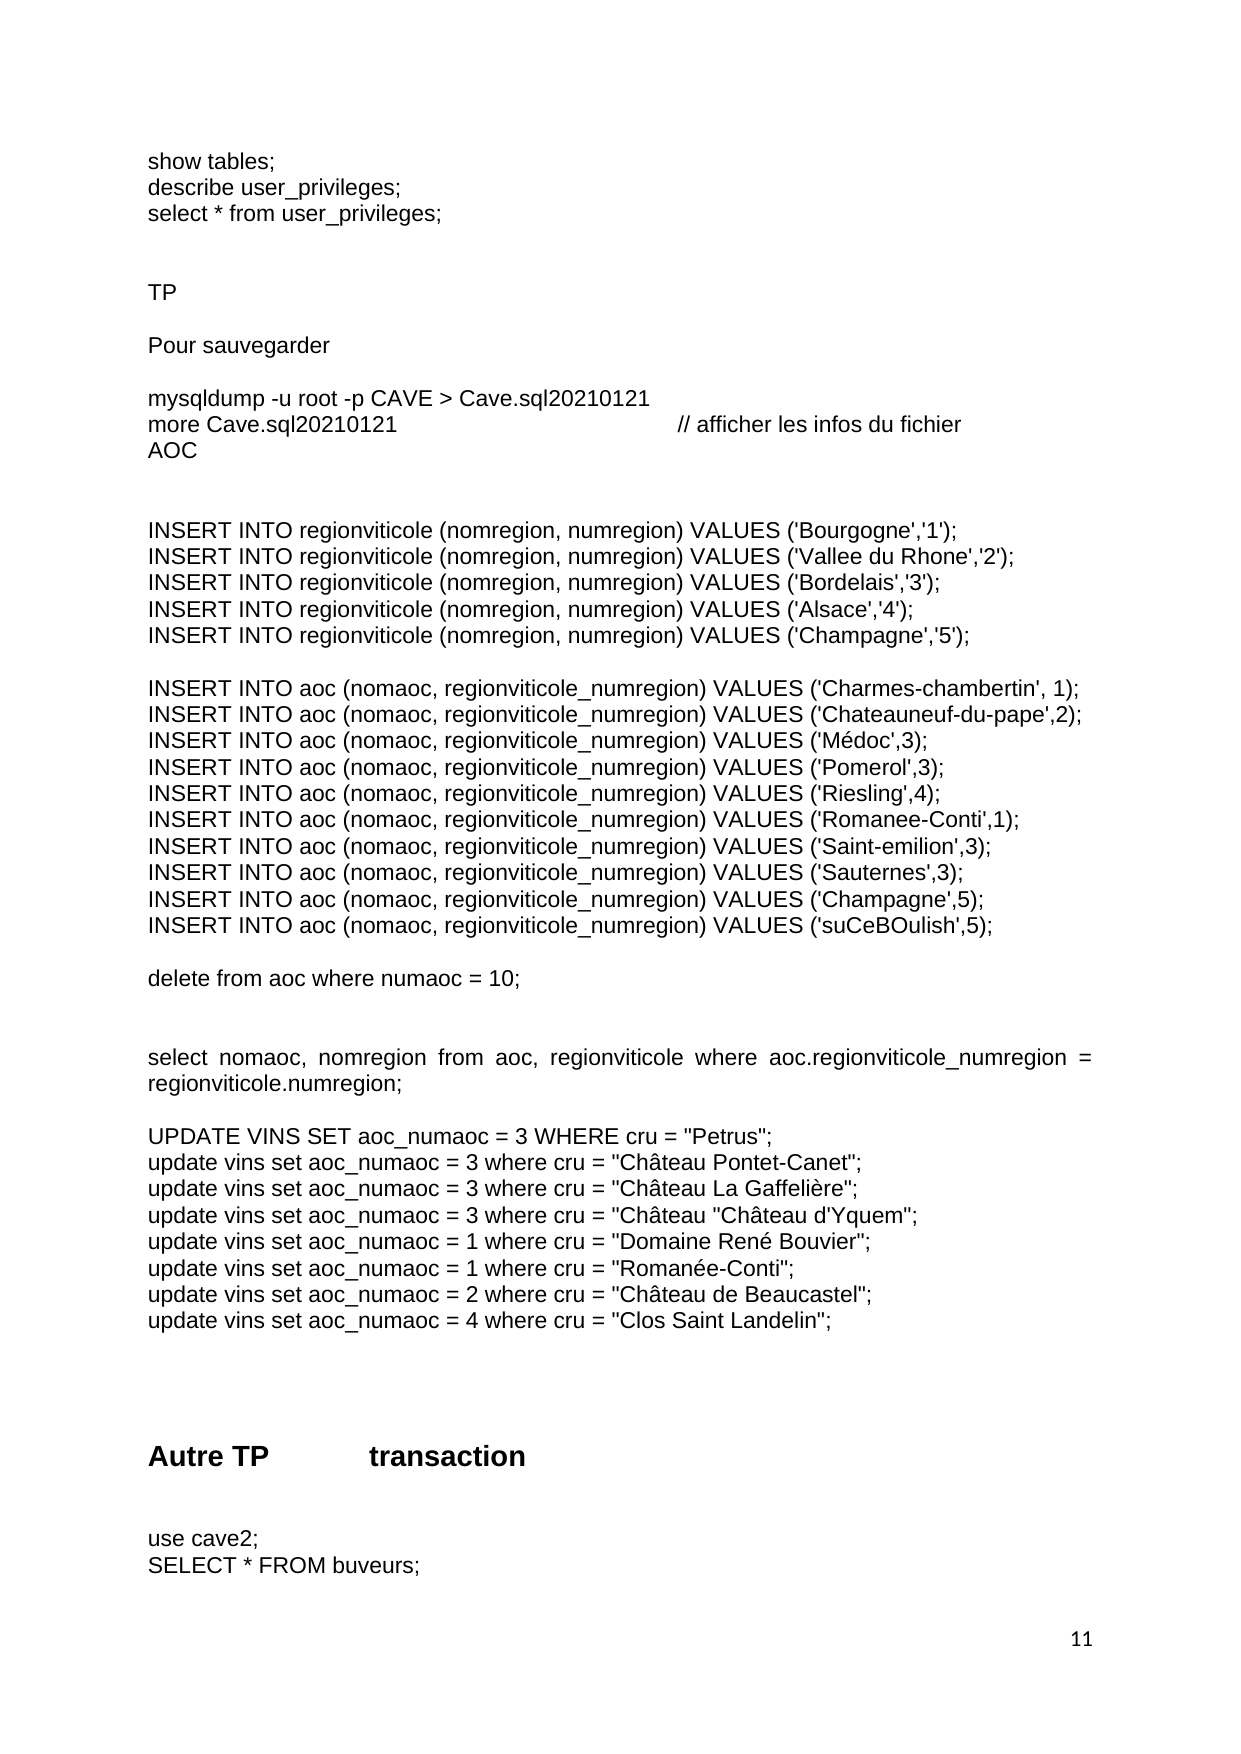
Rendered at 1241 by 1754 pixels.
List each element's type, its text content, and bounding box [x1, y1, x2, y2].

text update vins set aoc_numaoc = 1 where cru = "Domaine René Bouvier"; [148, 1228, 1093, 1254]
text UPDATE VINS SET aoc_numaoc = 3 WHERE cru = "Petrus"; [148, 1123, 1093, 1149]
text update vins set aoc_numaoc = 3 where cru = "Château Pontet-Canet"; [148, 1149, 1093, 1175]
text INSERT INTO regionviticole (nomregion, numregion) VALUES ('Bourgogne','1'); [148, 517, 1093, 543]
text Autre TP transaction [148, 1439, 1093, 1472]
text use cave2; [148, 1525, 1093, 1552]
text more Cave.sql20210121 // afficher les infos du fichier [148, 411, 1093, 437]
text update vins set aoc_numaoc = 2 where cru = "Château de Beaucastel"; [148, 1281, 1093, 1307]
text INSERT INTO regionviticole (nomregion, numregion) VALUES ('Bordelais','3'); [148, 569, 1093, 596]
text delete from aoc where numaoc = 10; [148, 964, 1093, 991]
text update vins set aoc_numaoc = 1 where cru = "Romanée-Conti"; [148, 1254, 1093, 1281]
text INSERT INTO aoc (nomaoc, regionviticole_numregion) VALUES ('Riesling',4); [148, 780, 1093, 806]
text Pour sauvegarder [148, 332, 1093, 358]
text INSERT INTO aoc (nomaoc, regionviticole_numregion) VALUES ('Médoc',3); [148, 727, 1093, 754]
text update vins set aoc_numaoc = 4 where cru = "Clos Saint Landelin"; [148, 1307, 1093, 1333]
text INSERT INTO regionviticole (nomregion, numregion) VALUES ('Champagne','5'); [148, 622, 1093, 648]
text update vins set aoc_numaoc = 3 where cru = "Château La Gaffelière"; [148, 1175, 1093, 1202]
text INSERT INTO aoc (nomaoc, regionviticole_numregion) VALUES ('Sauternes',3); [148, 859, 1093, 886]
text AOC [148, 437, 1093, 464]
text INSERT INTO aoc (nomaoc, regionviticole_numregion) VALUES ('suCeBOulish',5); [148, 912, 1093, 938]
text INSERT INTO aoc (nomaoc, regionviticole_numregion) VALUES ('Pomerol',3); [148, 754, 1093, 780]
text describe user_privileges; [148, 174, 1093, 200]
text INSERT INTO regionviticole (nomregion, numregion) VALUES ('Alsace','4'); [148, 596, 1093, 622]
text select nomaoc, nomregion from aoc, regionviticole where aoc.regionviticole_numregion = regionviticole.numregion; [148, 1044, 1093, 1096]
text INSERT INTO aoc (nomaoc, regionviticole_numregion) VALUES ('Saint-emilion',3); [148, 833, 1093, 859]
text select * from user_privileges; [148, 200, 1093, 227]
text INSERT INTO aoc (nomaoc, regionviticole_numregion) VALUES ('Charmes-chambertin', 1); [148, 675, 1093, 701]
text INSERT INTO aoc (nomaoc, regionviticole_numregion) VALUES ('Chateauneuf-du-pape',2); [148, 701, 1093, 727]
text show tables; [148, 148, 1093, 174]
text INSERT INTO regionviticole (nomregion, numregion) VALUES ('Vallee du Rhone','2'); [148, 543, 1093, 569]
text TP [148, 279, 1093, 306]
text update vins set aoc_numaoc = 3 where cru = "Château "Château d'Yquem"; [148, 1202, 1093, 1228]
text SELECT * FROM buveurs; [148, 1552, 1093, 1578]
text mysqldump -u root -p CAVE > Cave.sql20210121 [148, 385, 1093, 411]
text INSERT INTO aoc (nomaoc, regionviticole_numregion) VALUES ('Champagne',5); [148, 886, 1093, 912]
text INSERT INTO aoc (nomaoc, regionviticole_numregion) VALUES ('Romanee-Conti',1); [148, 806, 1093, 833]
